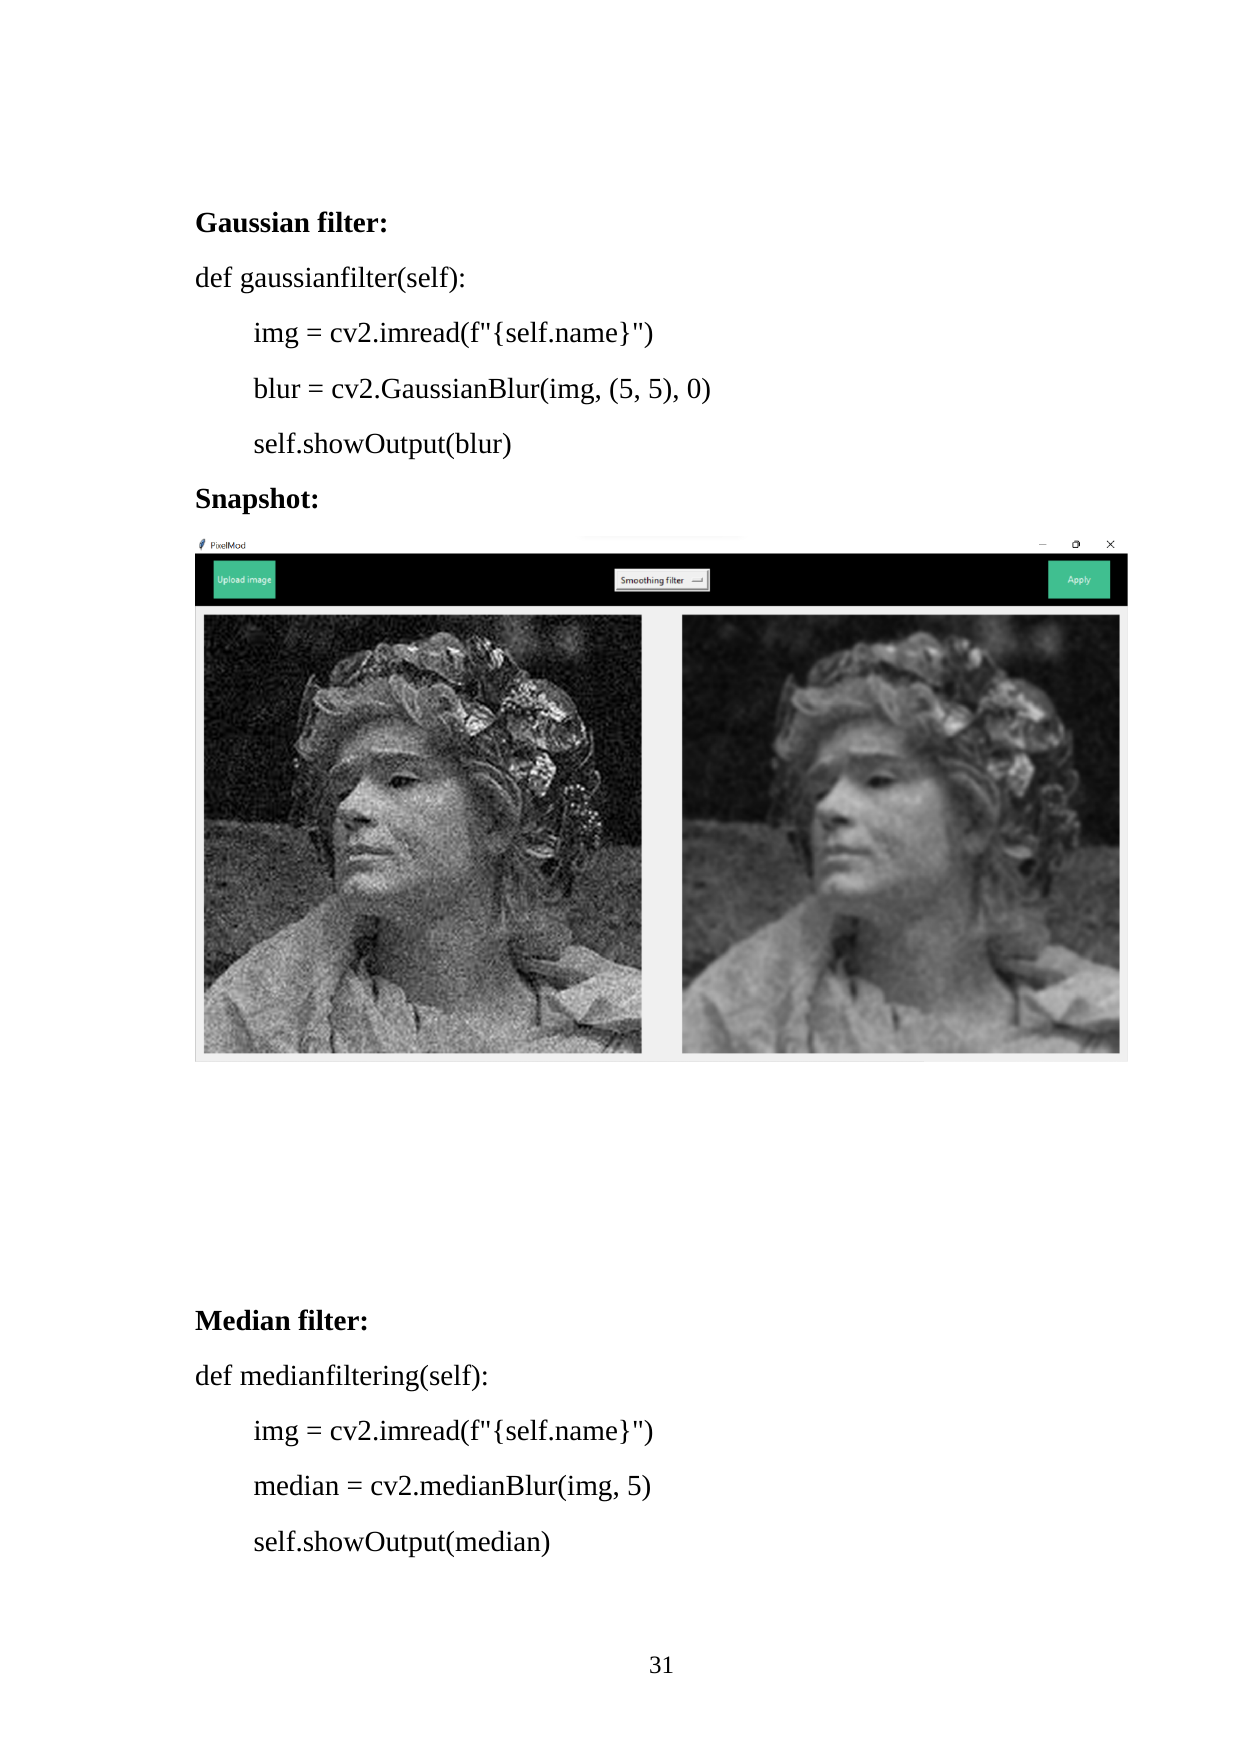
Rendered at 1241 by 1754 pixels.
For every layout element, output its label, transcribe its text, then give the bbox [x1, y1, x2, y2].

text self.showOutput(median) [195, 1524, 1128, 1557]
text self.showOutput(blur) [195, 426, 1128, 459]
text def medianfiltering(self): [195, 1358, 1128, 1392]
text Median filter: [195, 1303, 1128, 1336]
text Gaussian filter: [195, 205, 1128, 239]
text img = cv2.imread(f"{self.name}") [195, 316, 1128, 349]
text Snapshot: [195, 481, 1128, 515]
text blur = cv2.GaussianBlur(img, (5, 5), 0) [195, 371, 1128, 404]
text def gaussianfilter(self): [195, 260, 1128, 294]
text img = cv2.imread(f"{self.name}") [195, 1413, 1128, 1447]
picture [195, 536, 1128, 1062]
text median = cv2.medianBlur(img, 5) [195, 1468, 1128, 1502]
